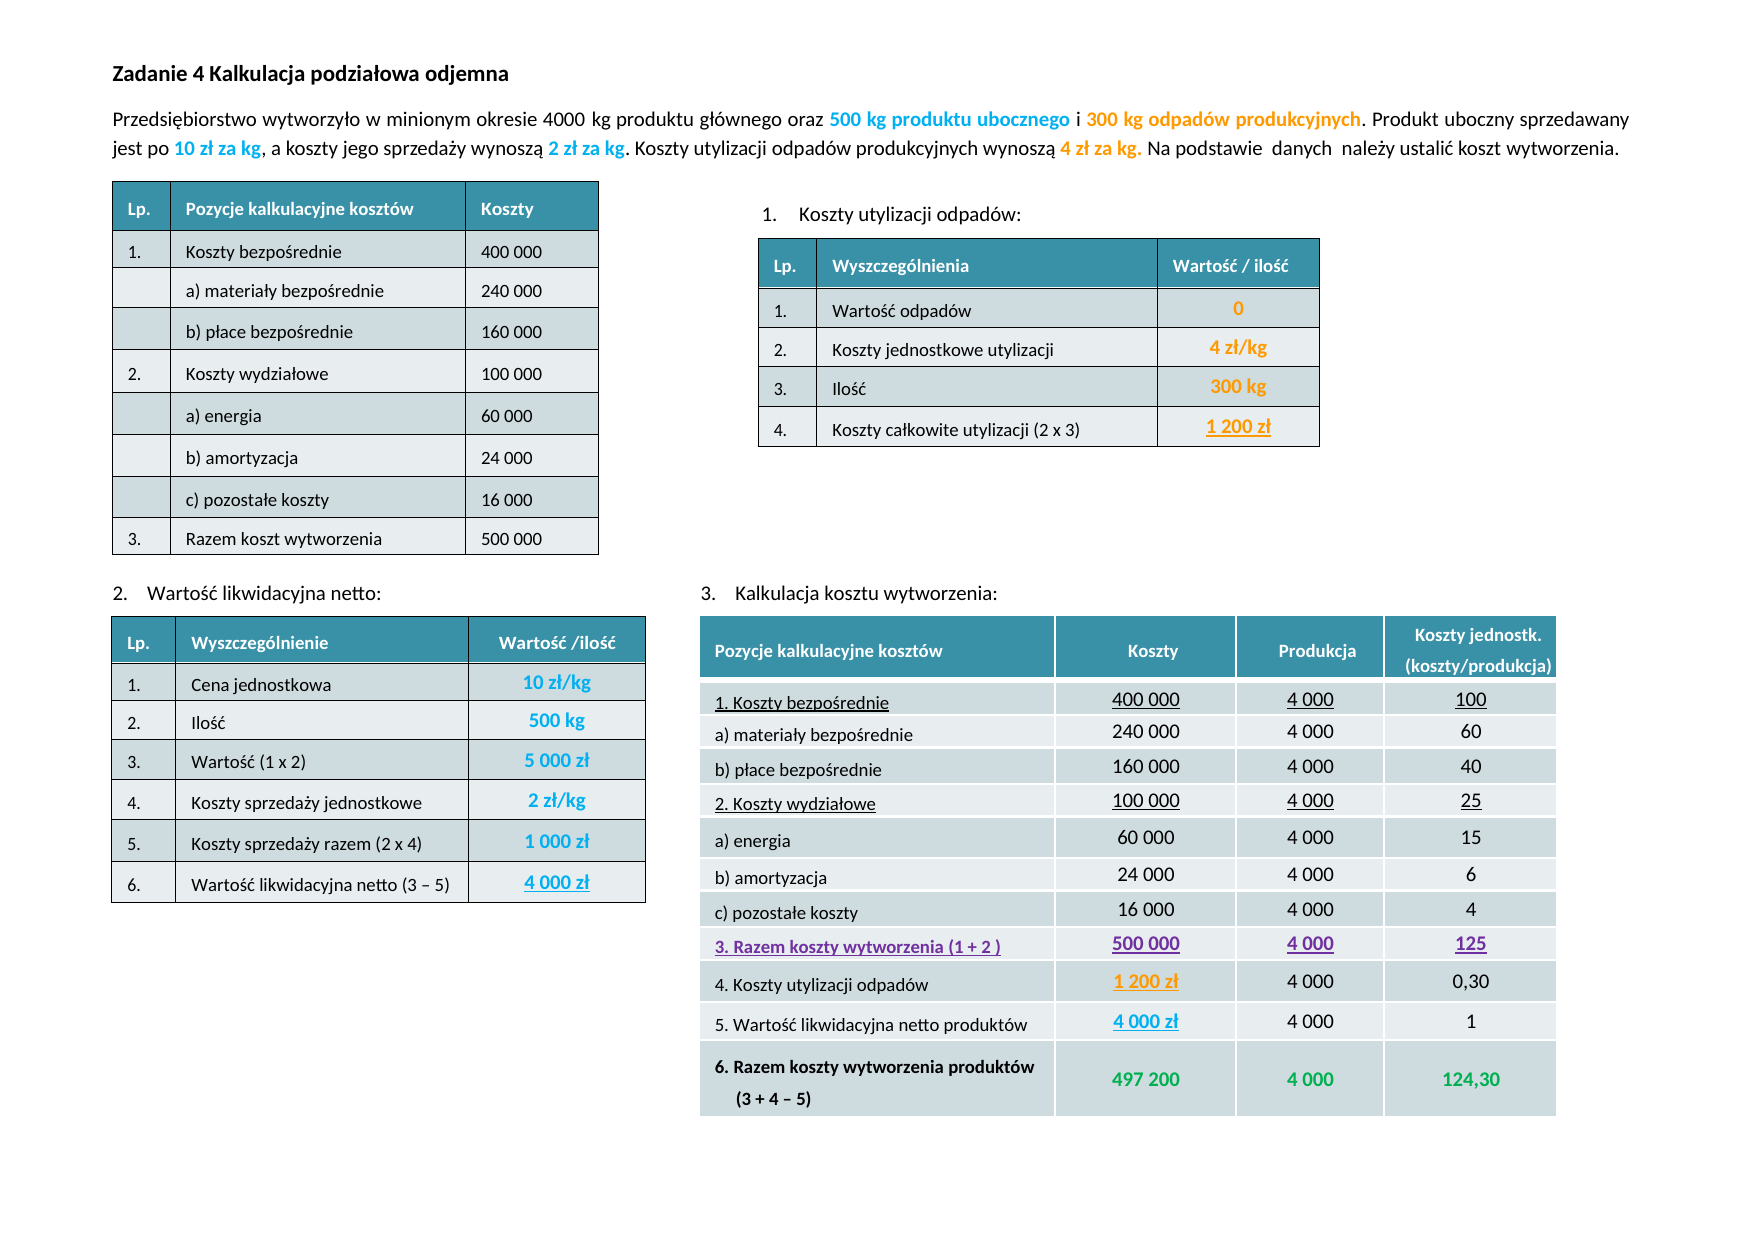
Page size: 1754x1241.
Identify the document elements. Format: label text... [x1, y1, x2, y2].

table_cell [113, 268, 170, 307]
table_cell 497 200 [1056, 1041, 1235, 1116]
table_header Wartość / ilość [1158, 239, 1319, 287]
table_cell 300 kg [1158, 367, 1319, 406]
table_cell [113, 435, 170, 476]
table_cell 5. [112, 820, 175, 861]
table_cell [113, 393, 170, 434]
table_cell a) energia [700, 818, 1054, 857]
table_cell 4 000 [1237, 785, 1383, 815]
table_cell 124,30 [1385, 1041, 1556, 1116]
table_cell 1. [113, 231, 170, 267]
table_cell 500 000 [1056, 928, 1235, 959]
table_cell 0 [1158, 289, 1319, 327]
table_cell 4 000 [1237, 928, 1383, 959]
table_cell c) pozostałe koszty [700, 892, 1054, 926]
table_header Koszty [1056, 616, 1235, 677]
table_cell 1 200 zł [1158, 407, 1319, 446]
table_header Wartość /ilość [469, 617, 645, 662]
table_header Lp. [113, 182, 170, 230]
text Zadanie 4 Kalkulacja podziałowa odjemna [112, 59, 1642, 87]
table_cell c) pozostałe koszty [171, 477, 465, 517]
table_cell 6 [1385, 859, 1556, 889]
table_cell 125 [1385, 928, 1556, 959]
table_cell 400 000 [466, 231, 598, 267]
table_cell Ilość [817, 367, 1157, 406]
table_header Koszty jednostk. (koszty/produkcja) [1385, 616, 1556, 677]
table_cell 10 zł/kg [469, 664, 645, 700]
table_cell 3. [759, 367, 816, 406]
table_cell 3. [112, 740, 175, 779]
table_cell 100 [1385, 683, 1556, 714]
table_cell b) płace bezpośrednie [171, 308, 465, 349]
table_cell Cena jednostkowa [176, 664, 468, 700]
table_cell 240 000 [1056, 716, 1235, 746]
table_cell 4 000 [1237, 1003, 1383, 1039]
table_cell 15 [1385, 818, 1556, 857]
table_cell 1 [1385, 1003, 1556, 1039]
table_header Lp. [112, 617, 175, 662]
table_cell Ilość [176, 701, 468, 739]
table_cell 4 000 [1237, 716, 1383, 746]
text 2. Wartość likwidacyjna netto: 3. Kalkulacja kosztu wytworzenia: [112, 580, 1642, 606]
table_cell 40 [1385, 749, 1556, 783]
table_cell 4 000 [1237, 683, 1383, 714]
table_cell 4 000 [1237, 818, 1383, 857]
table_cell 4 zł/kg [1158, 328, 1319, 366]
table_cell [113, 308, 170, 349]
table_cell 4. [112, 780, 175, 819]
table_cell Wartość likwidacyjna netto (3 – 5) [176, 862, 468, 902]
table_cell 1 000 zł [469, 820, 645, 861]
table_cell 0,30 [1385, 961, 1556, 1001]
table_header Lp. [759, 239, 816, 287]
table_cell Koszty jednostkowe utylizacji [817, 328, 1157, 366]
table_cell 24 000 [466, 435, 598, 476]
table_cell 500 000 [466, 518, 598, 554]
table_cell 1. [759, 289, 816, 327]
table_cell 5. Wartość likwidacyjna netto produktów [700, 1003, 1054, 1039]
table_cell 60 [1385, 716, 1556, 746]
table_cell 500 kg [469, 701, 645, 739]
table_cell 4 000 [1237, 859, 1383, 889]
table_header Wyszczególnienia [817, 239, 1157, 287]
table_cell 2. Koszty wydziałowe [700, 785, 1054, 815]
table_header Wyszczególnienie [176, 617, 468, 662]
table_header Pozycje kalkulacyjne kosztów [171, 182, 465, 230]
table_cell 16 000 [1056, 892, 1235, 926]
table_cell 1. [112, 664, 175, 700]
table_cell 60 000 [466, 393, 598, 434]
table_header Pozycje kalkulacyjne kosztów [700, 616, 1054, 677]
table_cell 1 200 zł [1056, 961, 1235, 1001]
table_cell 4 000 zł [1056, 1003, 1235, 1039]
table_cell 4 000 [1237, 1041, 1383, 1116]
table_cell 2 zł/kg [469, 780, 645, 819]
table_cell 3. [113, 518, 170, 554]
table_cell 16 000 [466, 477, 598, 517]
table_cell 2. [112, 701, 175, 739]
table_cell 4 000 [1237, 892, 1383, 926]
table_cell 4. [759, 407, 816, 446]
table_cell 240 000 [466, 268, 598, 307]
table_cell 400 000 [1056, 683, 1235, 714]
table_cell 4 000 [1237, 961, 1383, 1001]
table_cell 2. [113, 350, 170, 392]
table_cell 100 000 [466, 350, 598, 392]
table_cell 6. [112, 862, 175, 902]
table_cell 4 000 [1237, 749, 1383, 783]
table_cell Koszty sprzedaży razem (2 x 4) [176, 820, 468, 861]
table_cell Koszty bezpośrednie [171, 231, 465, 267]
table_cell 24 000 [1056, 859, 1235, 889]
table_cell a) energia [171, 393, 465, 434]
table_cell 6. Razem koszty wytworzenia produktów (3 + 4 – 5) [700, 1041, 1054, 1116]
table_cell Koszty całkowite utylizacji (2 x 3) [817, 407, 1157, 446]
table_cell 5 000 zł [469, 740, 645, 779]
table_cell 4 000 zł [469, 862, 645, 902]
table_cell b) amortyzacja [171, 435, 465, 476]
table_cell 160 000 [1056, 749, 1235, 783]
table_cell b) płace bezpośrednie [700, 749, 1054, 783]
table_cell Wartość (1 x 2) [176, 740, 468, 779]
table_cell Koszty wydziałowe [171, 350, 465, 392]
table_cell 25 [1385, 785, 1556, 815]
table_cell 160 000 [466, 308, 598, 349]
table_cell 3. Razem koszty wytworzenia (1 + 2 ) [700, 928, 1054, 959]
table_cell Wartość odpadów [817, 289, 1157, 327]
table_cell Koszty sprzedaży jednostkowe [176, 780, 468, 819]
table_cell 1. Koszty bezpośrednie [700, 683, 1054, 714]
table_cell 60 000 [1056, 818, 1235, 857]
table_cell 4. Koszty utylizacji odpadów [700, 961, 1054, 1001]
table_cell a) materiały bezpośrednie [700, 716, 1054, 746]
table_cell a) materiały bezpośrednie [171, 268, 465, 307]
table_cell 100 000 [1056, 785, 1235, 815]
table_header Koszty [466, 182, 598, 230]
table_cell b) amortyzacja [700, 859, 1054, 889]
table_cell [113, 477, 170, 517]
table_cell Razem koszt wytworzenia [171, 518, 465, 554]
table_header Produkcja [1237, 616, 1383, 677]
table_cell 4 [1385, 892, 1556, 926]
table_cell 2. [759, 328, 816, 366]
list Przedsiębiorstwo wytworzyło w minionym okresie 4000 kg produktu głównego oraz 500 kg produktu ubocznego i 300 kg odpadów produkcyjnych. Produkt uboczny sprzedawany jest po 10 zł za kg, a koszty jego sprzedaży wynoszą 2 zł za kg. Koszty utylizacji odpadów produkcyjnych wynoszą 4 zł za kg. Na podstawie danych należy ustalić koszt wytworzenia. [112, 106, 1631, 161]
